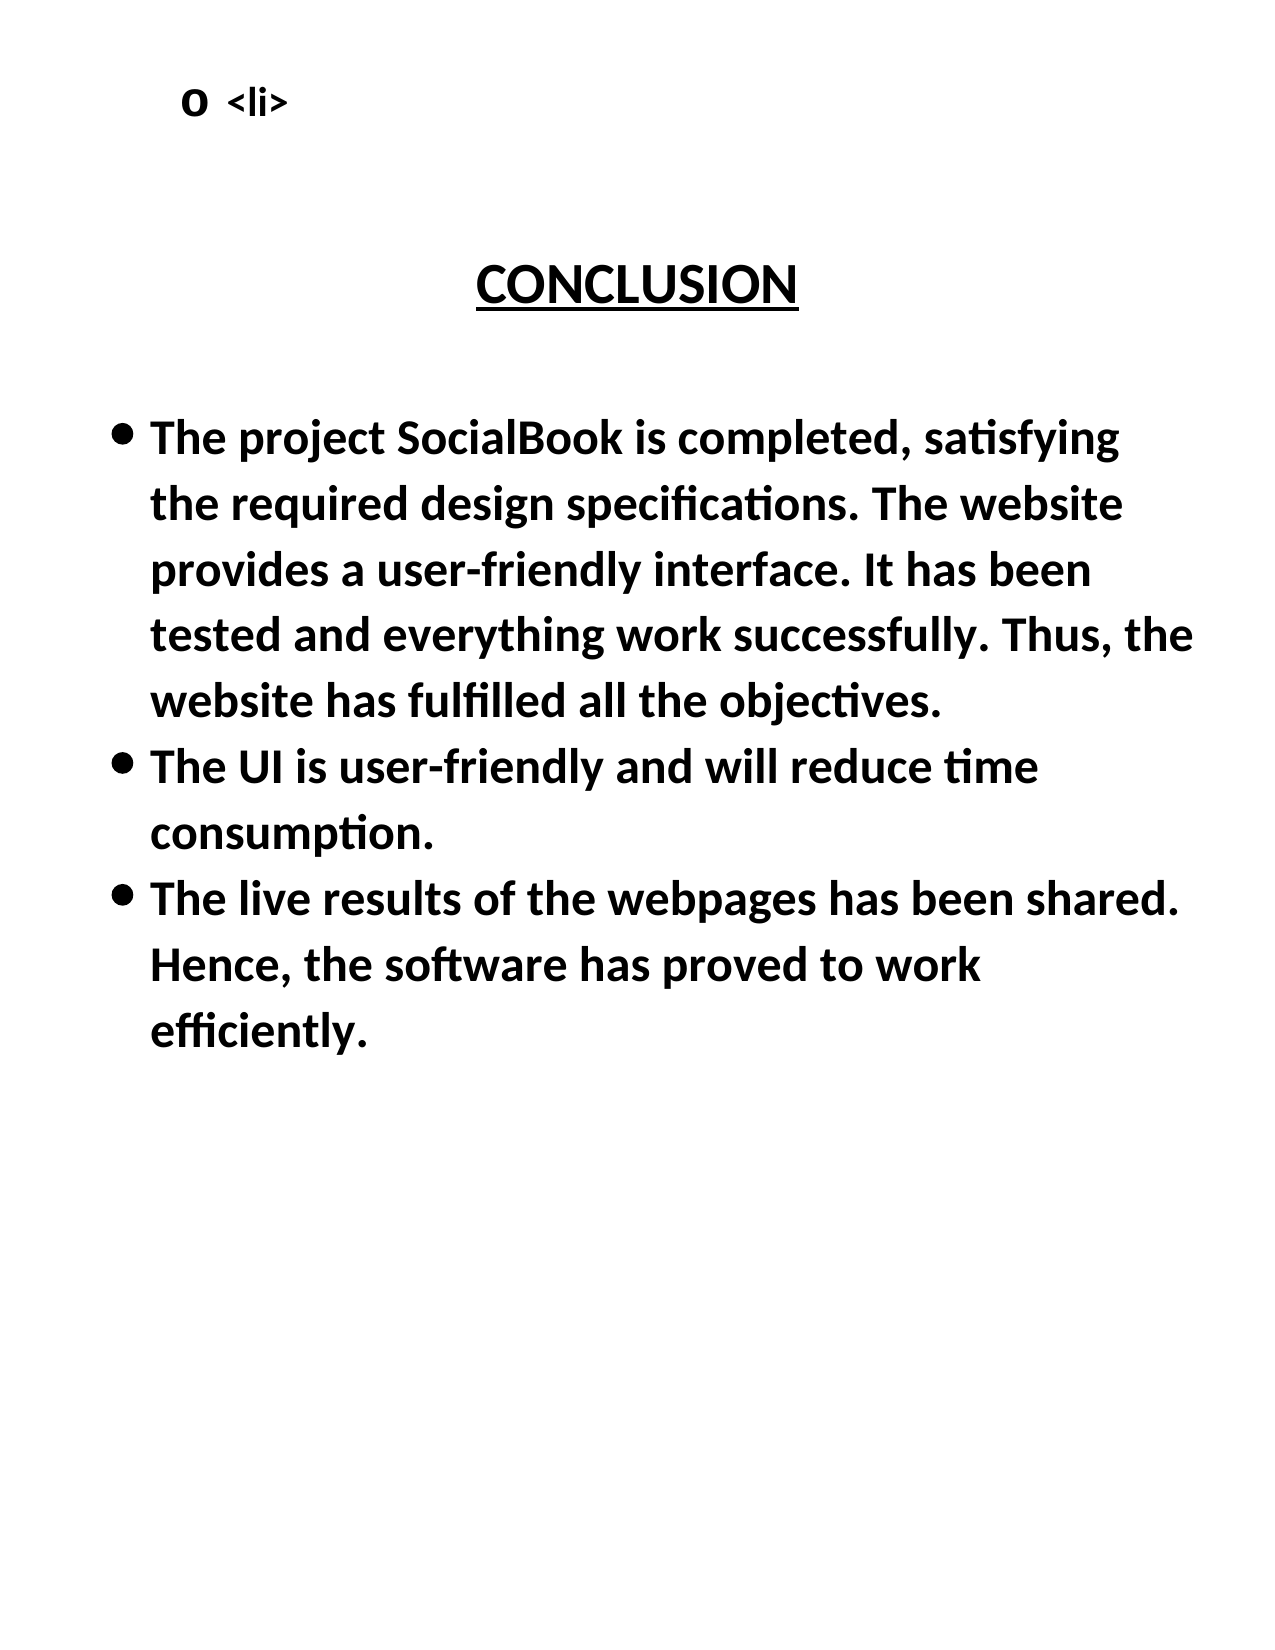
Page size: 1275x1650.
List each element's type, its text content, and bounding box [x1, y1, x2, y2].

list The project SocialBook is completed, satisfying the required design specifications. The website provides a user-friendly interface. It has been tested and everything work successfully. Thus, the website has fulfilled all the objectives. [112, 406, 1200, 730]
list The live results of the webpages has been shared. Hence, the software has proved to work efficiently. [112, 867, 1200, 1059]
text CONCLUSION [75, 246, 1200, 318]
list <li> [179, 75, 1200, 132]
list The UI is user-friendly and will reduce time consumption. [112, 735, 1200, 862]
